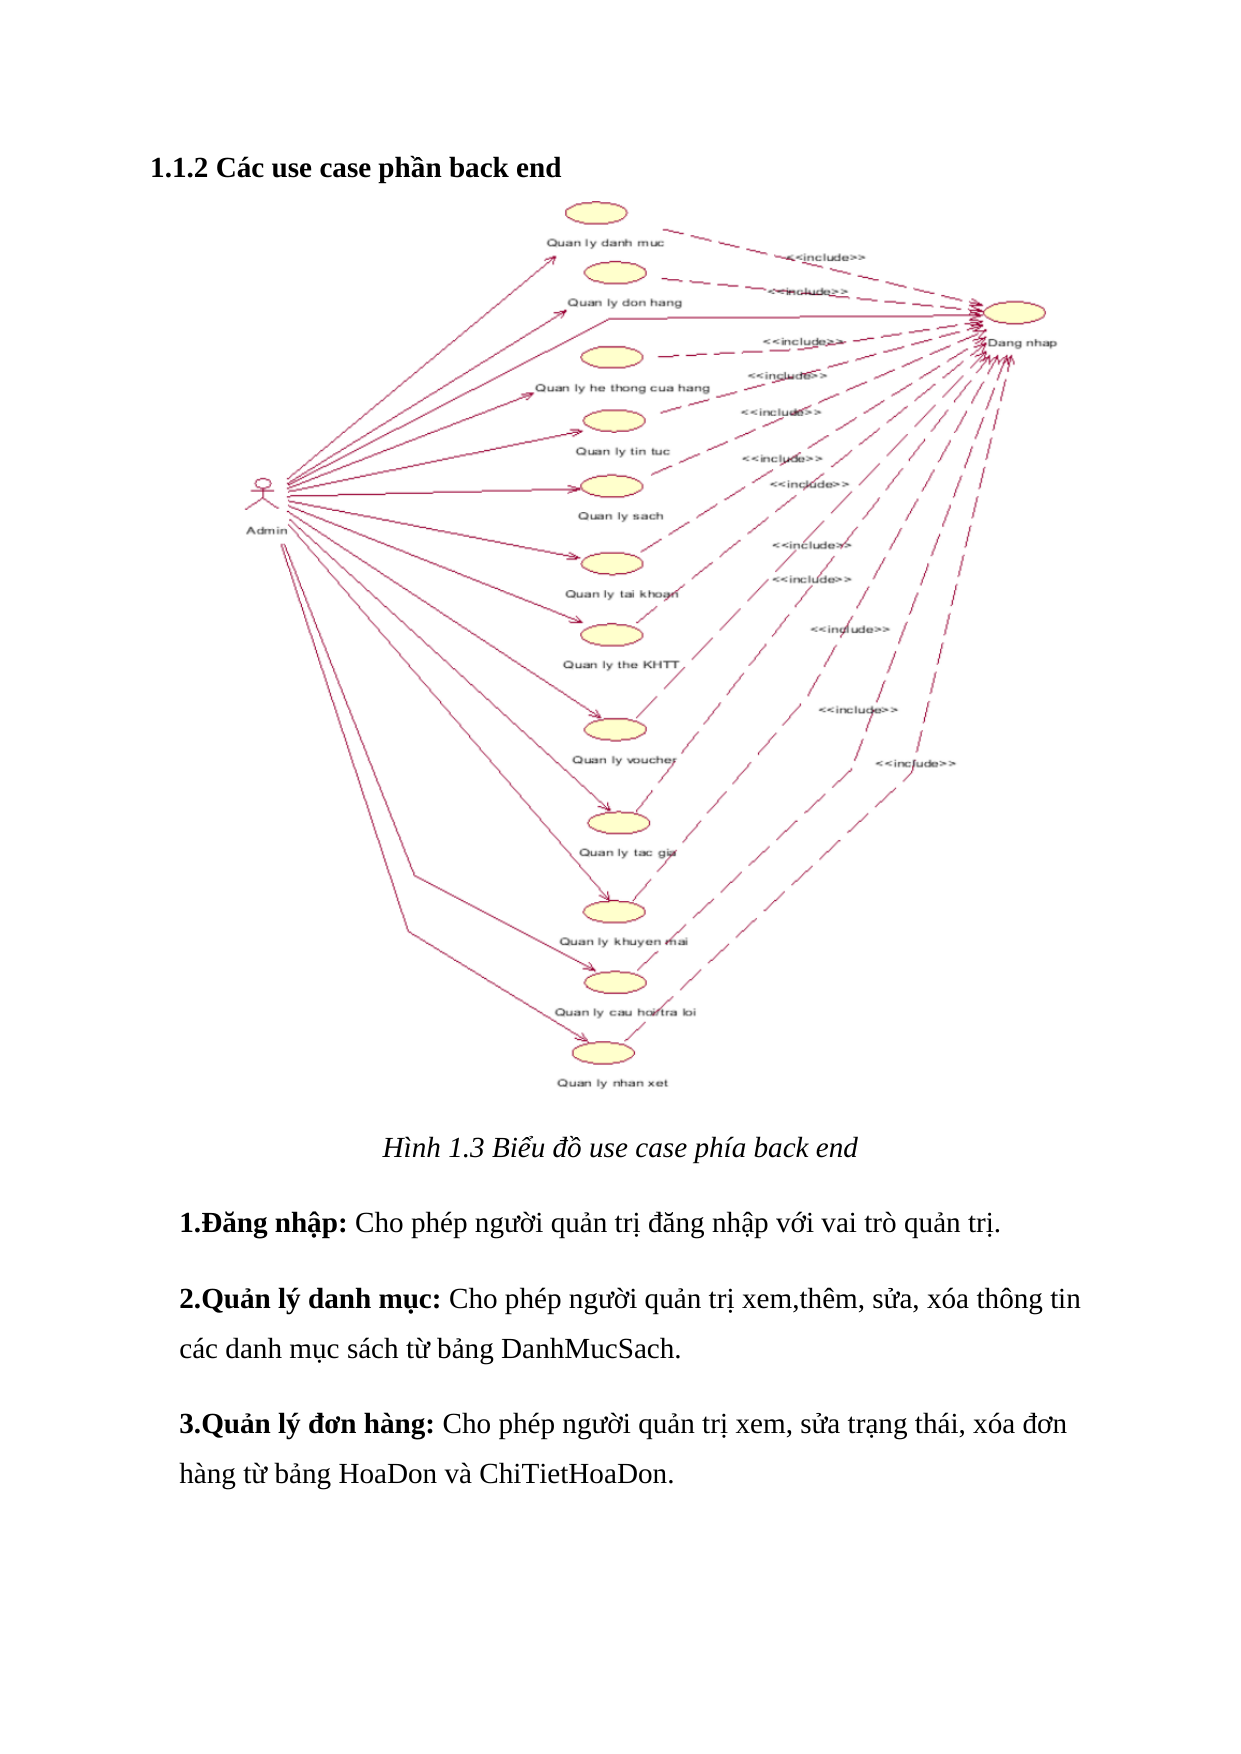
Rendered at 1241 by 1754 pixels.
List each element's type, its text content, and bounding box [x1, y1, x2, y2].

text 3.Quản lý đơn hàng: Cho phép người quản trị xem, sửa trạng thái, xóa đơn hàng từ bảng HoaDon và ChiTietHoaDon. [179, 1406, 1090, 1490]
text 1.Đăng nhập: Cho phép người quản trị đăng nhập với vai trò quản trị. [179, 1205, 1090, 1239]
text 2.Quản lý danh mục: Cho phép người quản trị xem,thêm, sửa, xóa thông tin các danh mục sách từ bảng DanhMucSach. [179, 1281, 1090, 1364]
text 1.1.2 Các use case phần back end [150, 150, 1090, 183]
text Hình 1.3 Biểu đồ use case phía back end [150, 1130, 1090, 1164]
picture [150, 200, 1091, 1117]
